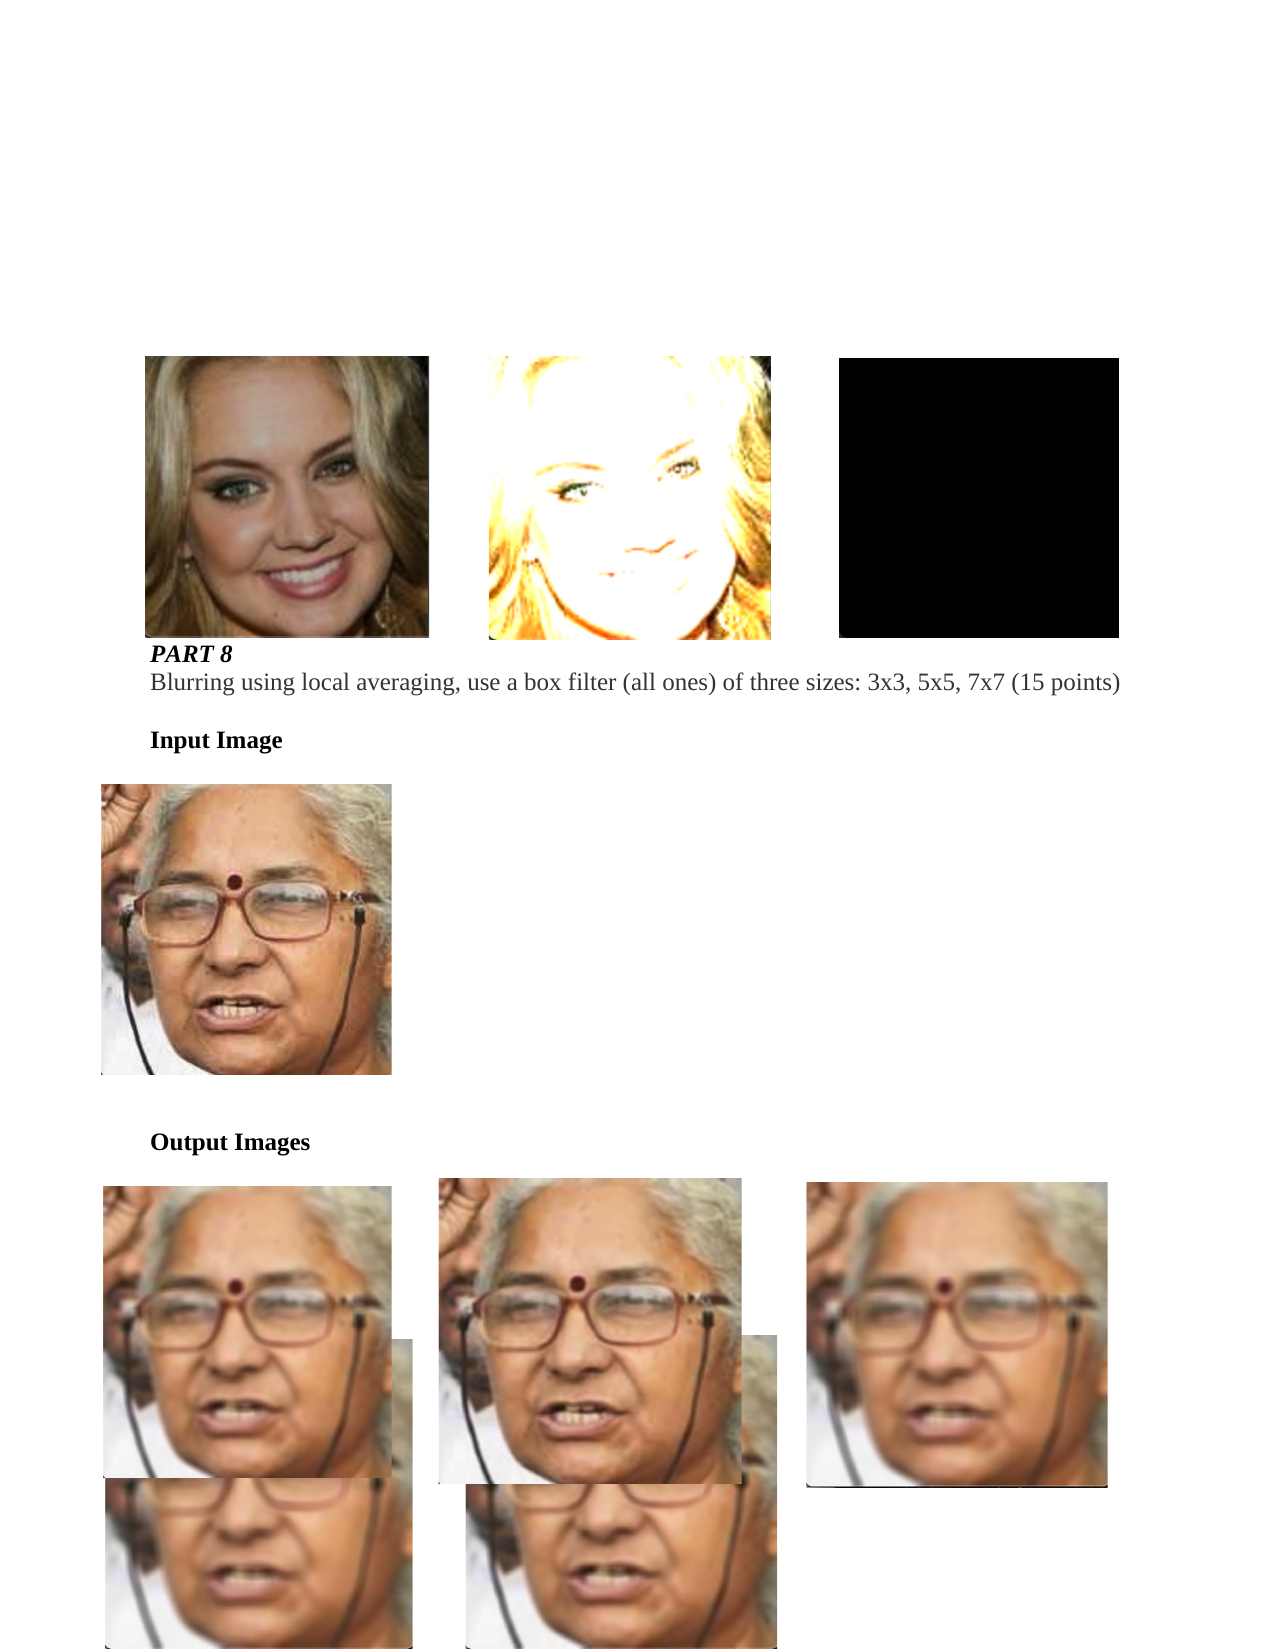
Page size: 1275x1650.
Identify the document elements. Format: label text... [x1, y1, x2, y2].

picture [837, 358, 1118, 636]
picture [805, 1182, 1108, 1486]
picture [437, 1178, 778, 1648]
text Input Image [150, 725, 1125, 754]
picture [100, 784, 392, 1074]
text PART 8 [150, 466, 1125, 667]
text Blurring using local averaging, use a box filter (all ones) of three sizes: 3x3, 5x5, 7x7 (15 points) [150, 667, 1125, 696]
picture [487, 356, 770, 637]
text Output Images [150, 1127, 1125, 1156]
picture [102, 1186, 413, 1648]
picture [143, 356, 429, 636]
